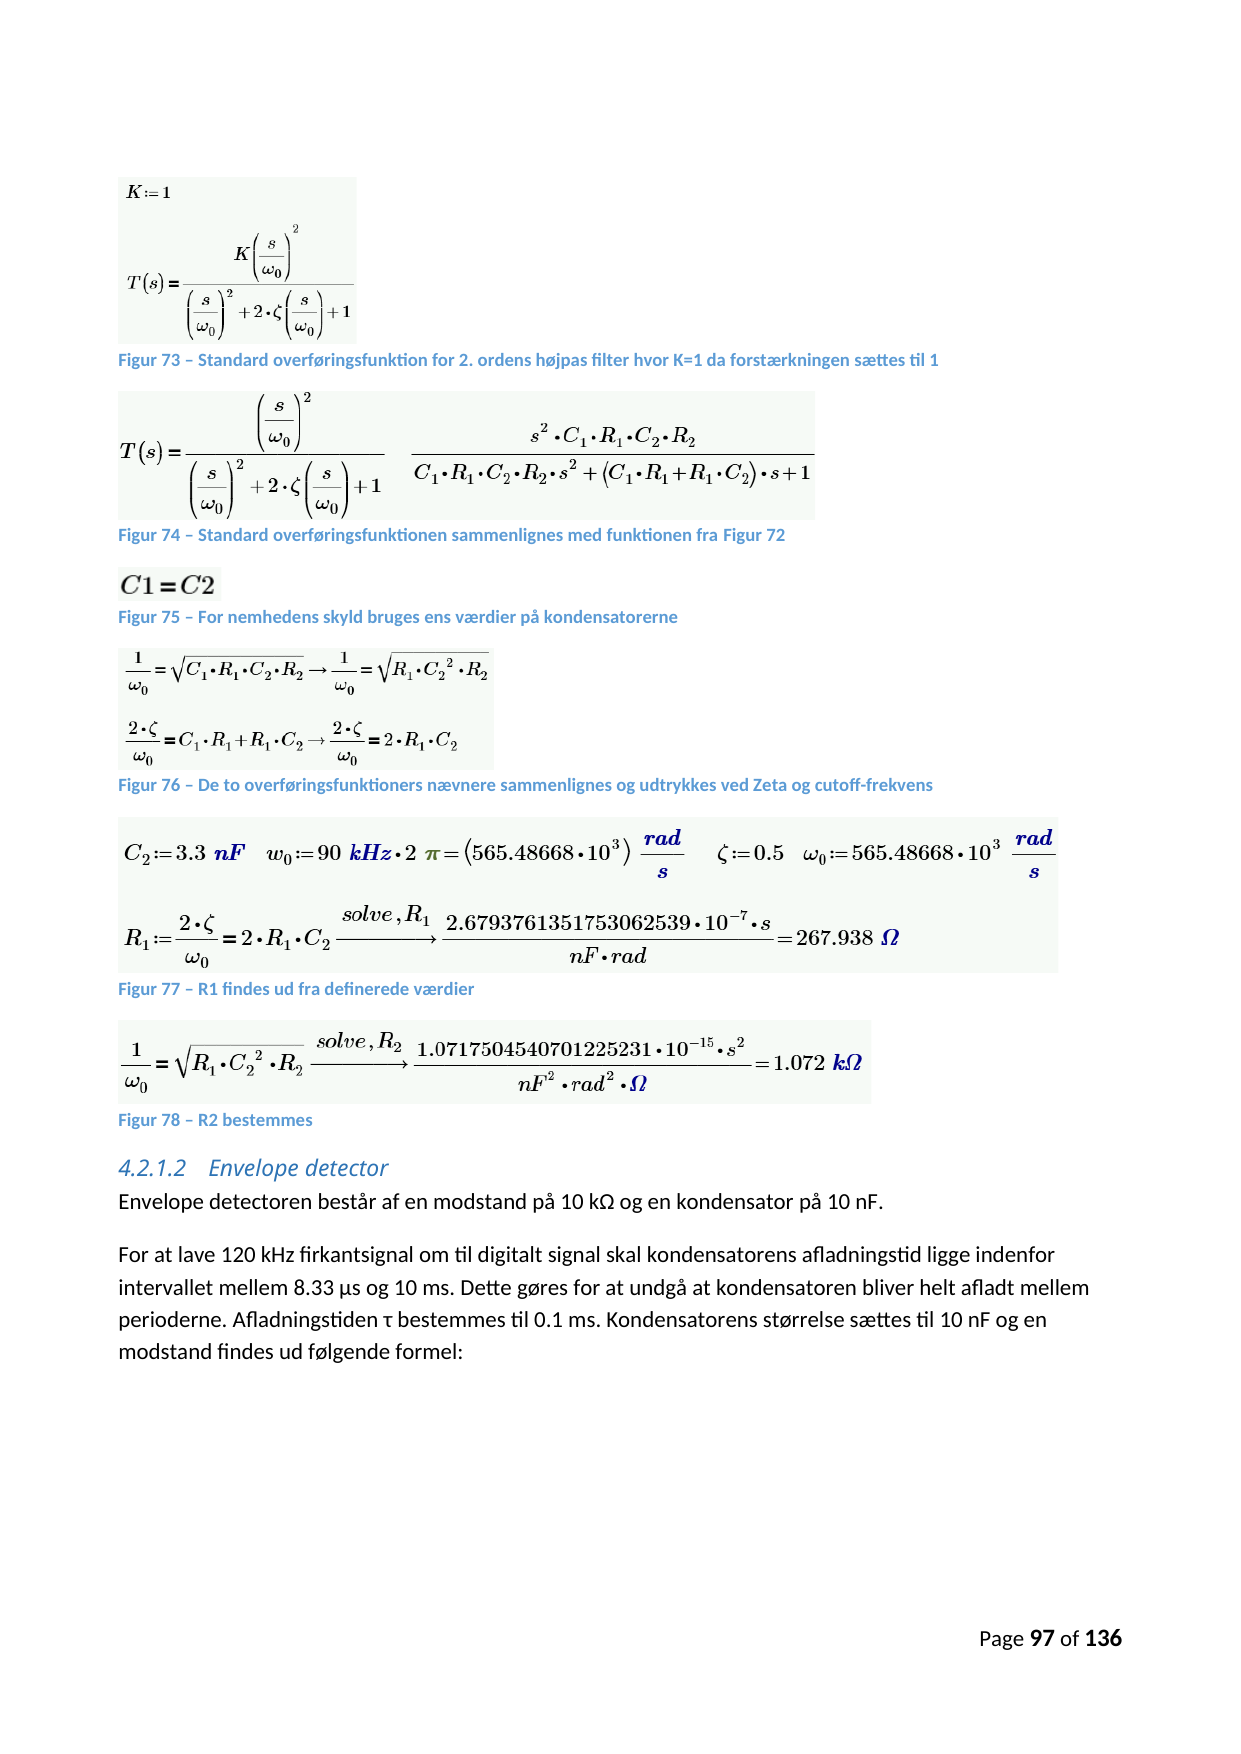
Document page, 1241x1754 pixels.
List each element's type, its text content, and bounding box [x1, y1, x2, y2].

picture [118, 177, 357, 344]
text Figur 73 – Standard overføringsfunktion for 2. ordens højpas filter hvor K=1 da forstærkningen sættes til 1 [118, 348, 1122, 371]
picture [118, 817, 1059, 973]
text Envelope detectoren består af en modstand på 10 kΩ og en kondensator på 10 nF. [118, 1187, 1122, 1216]
picture [118, 1020, 872, 1104]
subtitle Envelope detector [118, 1152, 1122, 1183]
picture [118, 567, 222, 601]
picture [118, 391, 815, 520]
text Figur 78 – R2 bestemmes [118, 1108, 1122, 1131]
text Figur 74 – Standard overføringsfunktionen sammenlignes med funktionen fra Figur 72 [118, 523, 1122, 546]
text Figur 75 – For nemhedens skyld bruges ens værdier på kondensatorerne [118, 605, 1122, 628]
text Figur 77 – R1 findes ud fra definerede værdier [118, 977, 1122, 999]
text Figur 76 – De to overføringsfunktioners nævnere sammenlignes og udtrykkes ved Zeta og cutoff-frekvens [118, 773, 1122, 796]
picture [118, 648, 494, 770]
text For at lave 120 kHz firkantsignal om til digitalt signal skal kondensatorens afladningstid ligge indenfor intervallet mellem 8.33 µs og 10 ms. Dette gøres for at undgå at kondensatoren bliver helt afladt mellem perioderne. Afladningstiden τ bestemmes til 0.1 ms. Kondensatorens størrelse sættes til 10 nF og en modstand findes ud følgende formel: [118, 1241, 1122, 1365]
